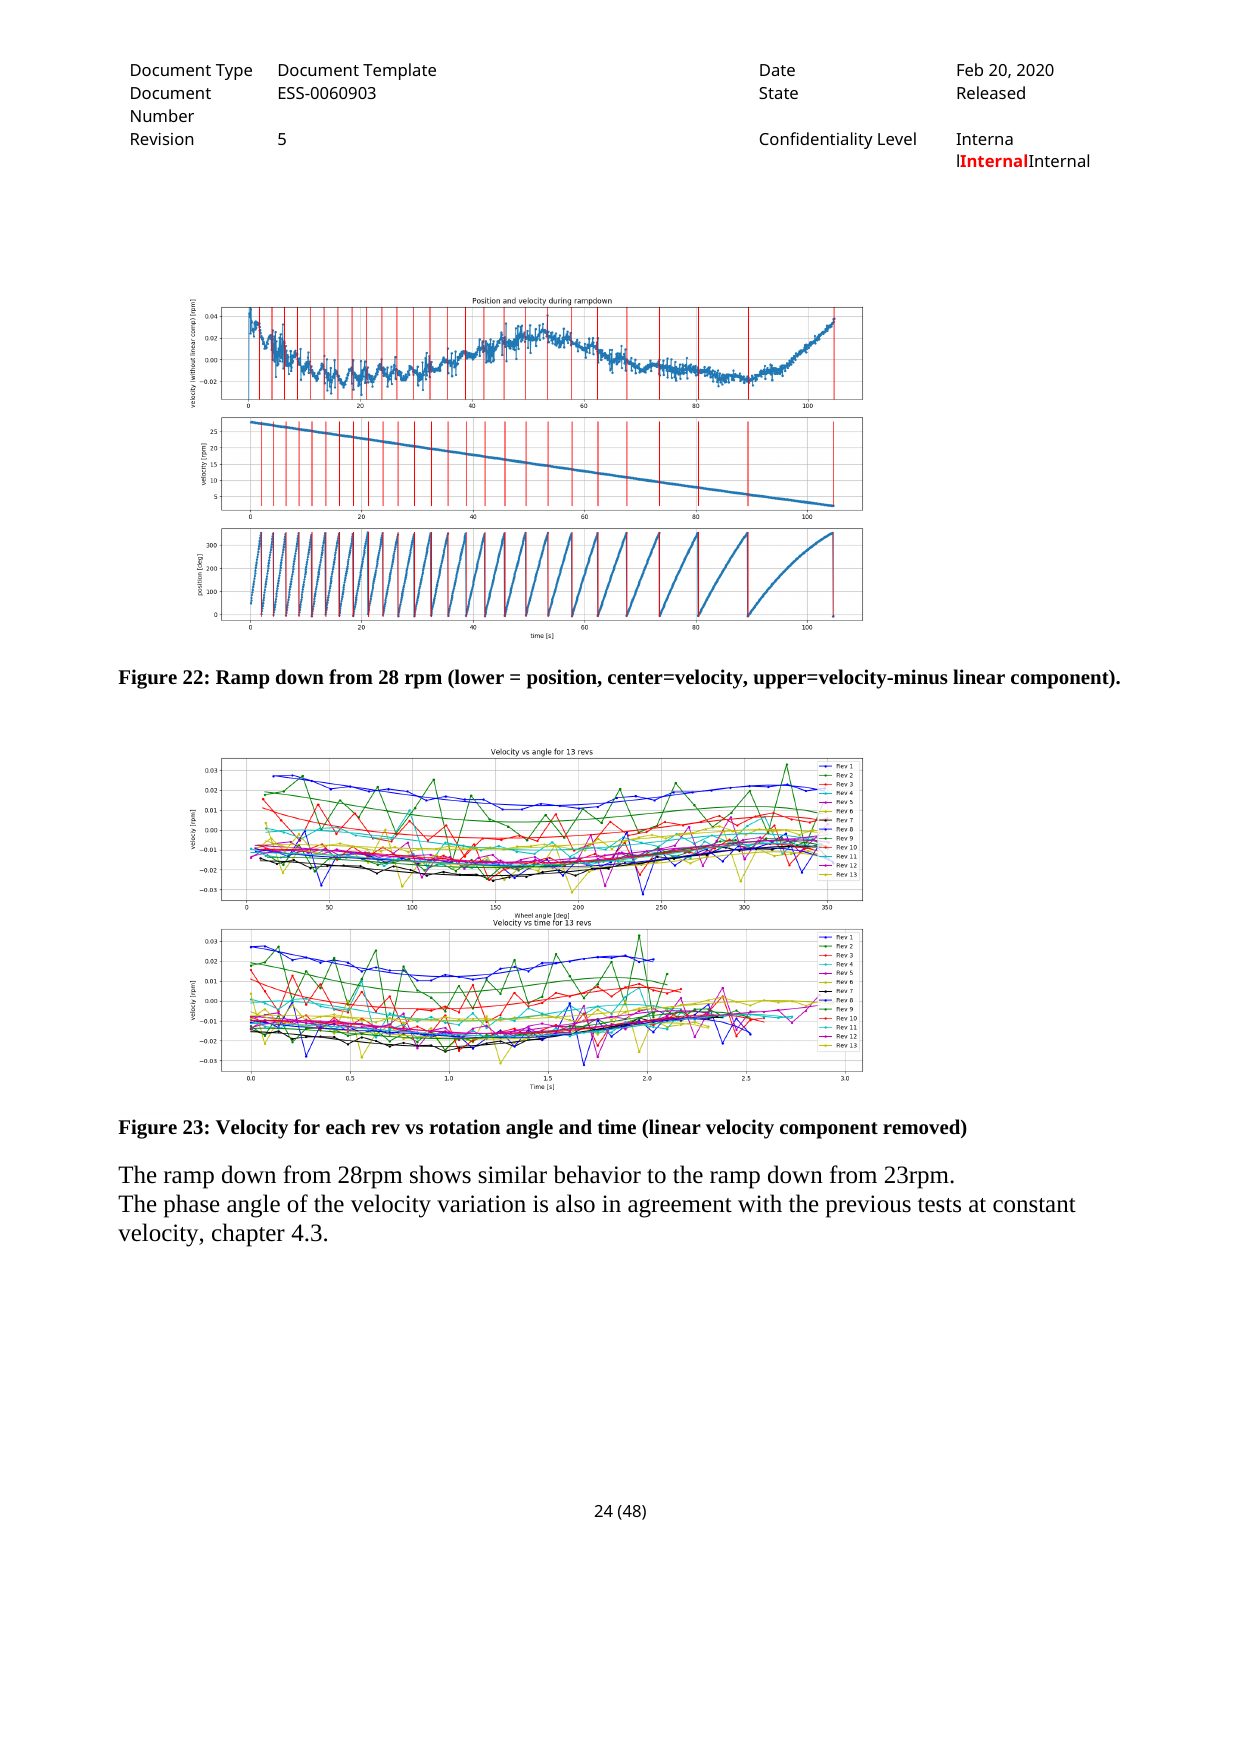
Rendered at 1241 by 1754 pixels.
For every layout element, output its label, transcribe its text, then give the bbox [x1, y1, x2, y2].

text Figure 22: Ramp down from 28 rpm (lower = position, center=velocity, upper=velocity-minus linear component). [118, 664, 1122, 689]
picture [118, 709, 945, 1116]
picture [118, 258, 945, 665]
text Figure 23: Velocity for each rev vs rotation angle and time (linear velocity component removed) [118, 1115, 1122, 1139]
text The phase angle of the velocity variation is also in agreement with the previous tests at constant velocity, chapter 5.2. [118, 1189, 1122, 1246]
text The ramp down from 28rpm shows similar behavior to the ramp down from 23rpm. [118, 1160, 1122, 1189]
